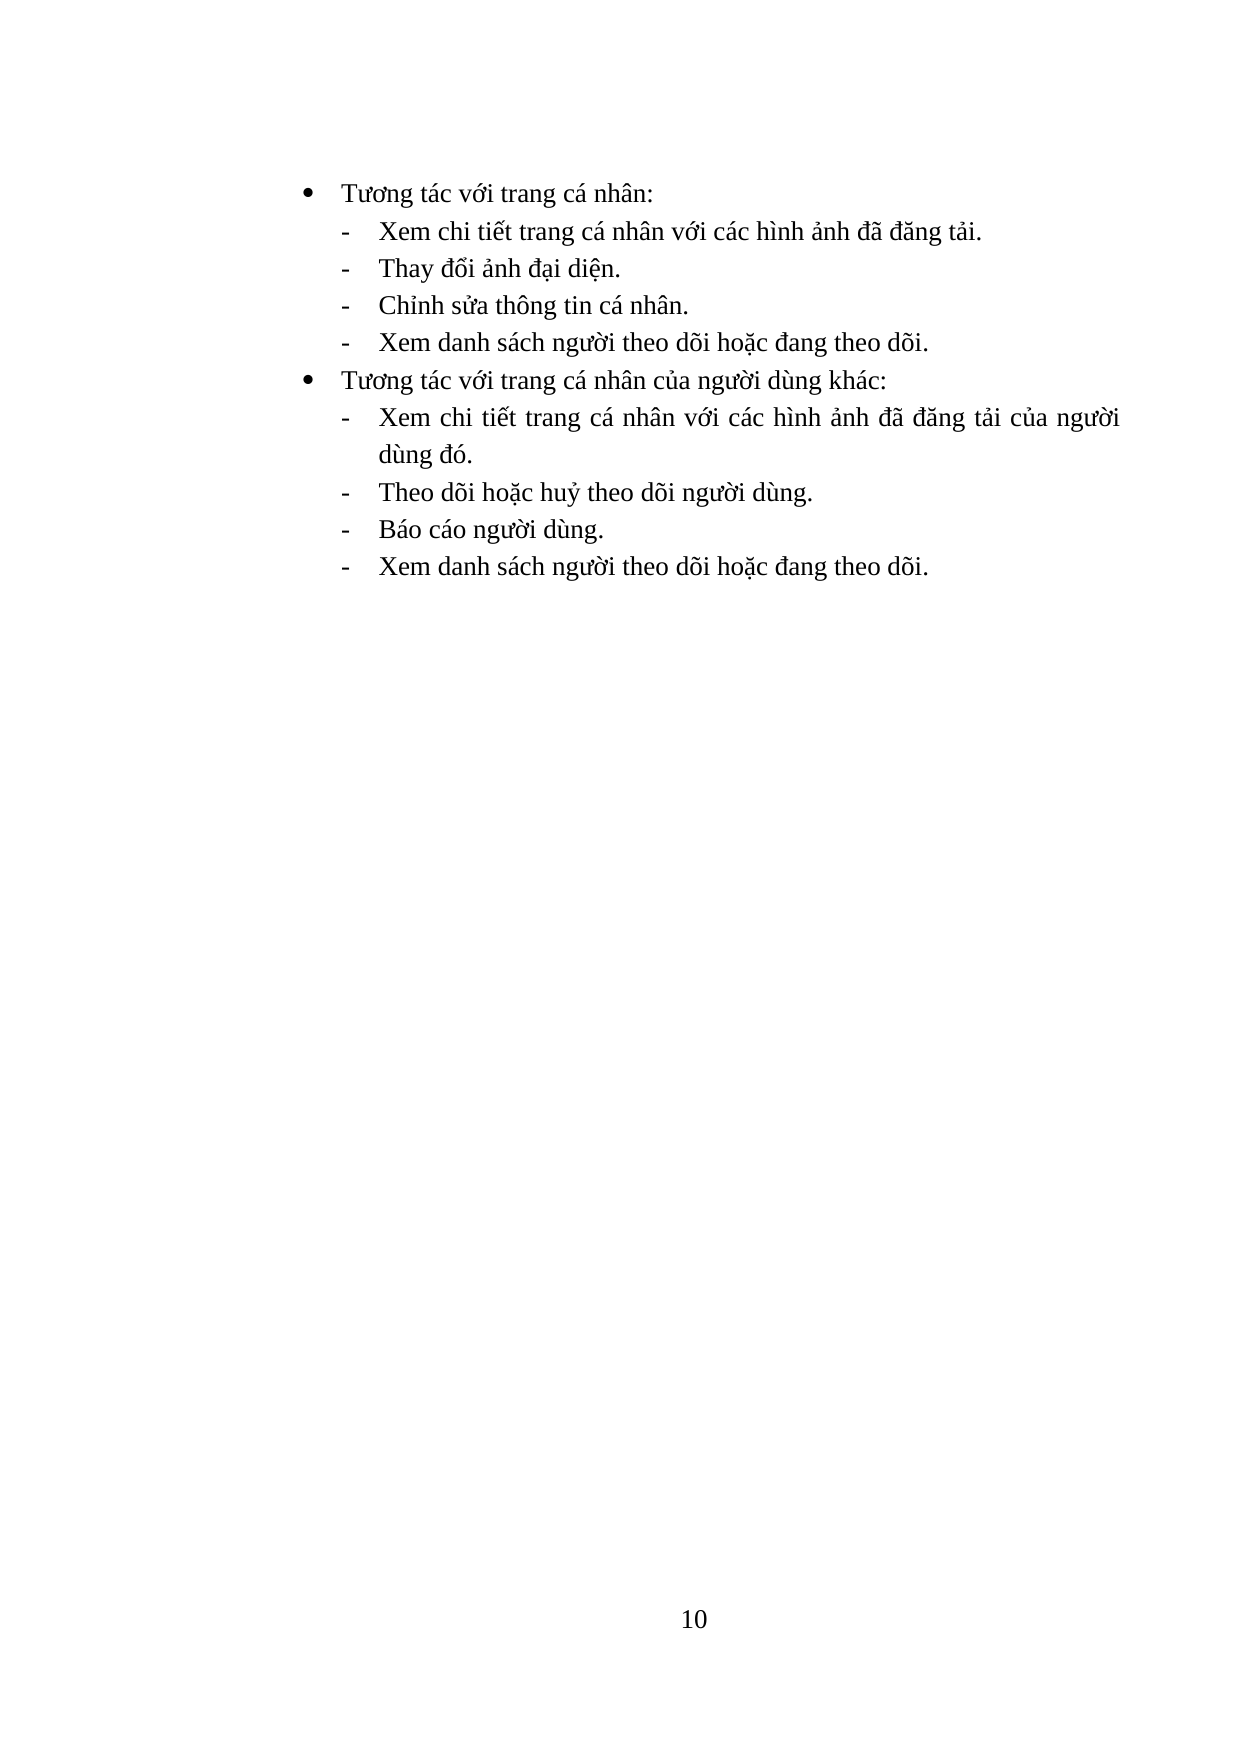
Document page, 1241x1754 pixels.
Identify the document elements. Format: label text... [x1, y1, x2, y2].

list Xem chi tiết trang cá nhân với các hình ảnh đã đăng tải của người dùng đó. [341, 401, 1122, 470]
list Xem danh sách người theo dõi hoặc đang theo dõi. [341, 327, 1122, 358]
list Theo dõi hoặc huỷ theo dõi người dùng. [341, 476, 1122, 507]
list Tương tác với trang cá nhân của người dùng khác: [303, 364, 1122, 395]
list Xem danh sách người theo dõi hoặc đang theo dõi. [341, 551, 1122, 582]
list Thay đổi ảnh đại diện. [341, 252, 1122, 283]
list Chỉnh sửa thông tin cá nhân. [341, 289, 1122, 320]
list Tương tác với trang cá nhân: [303, 177, 1122, 208]
list Xem chi tiết trang cá nhân với các hình ảnh đã đăng tải. [341, 215, 1122, 246]
list Báo cáo người dùng. [341, 513, 1122, 544]
